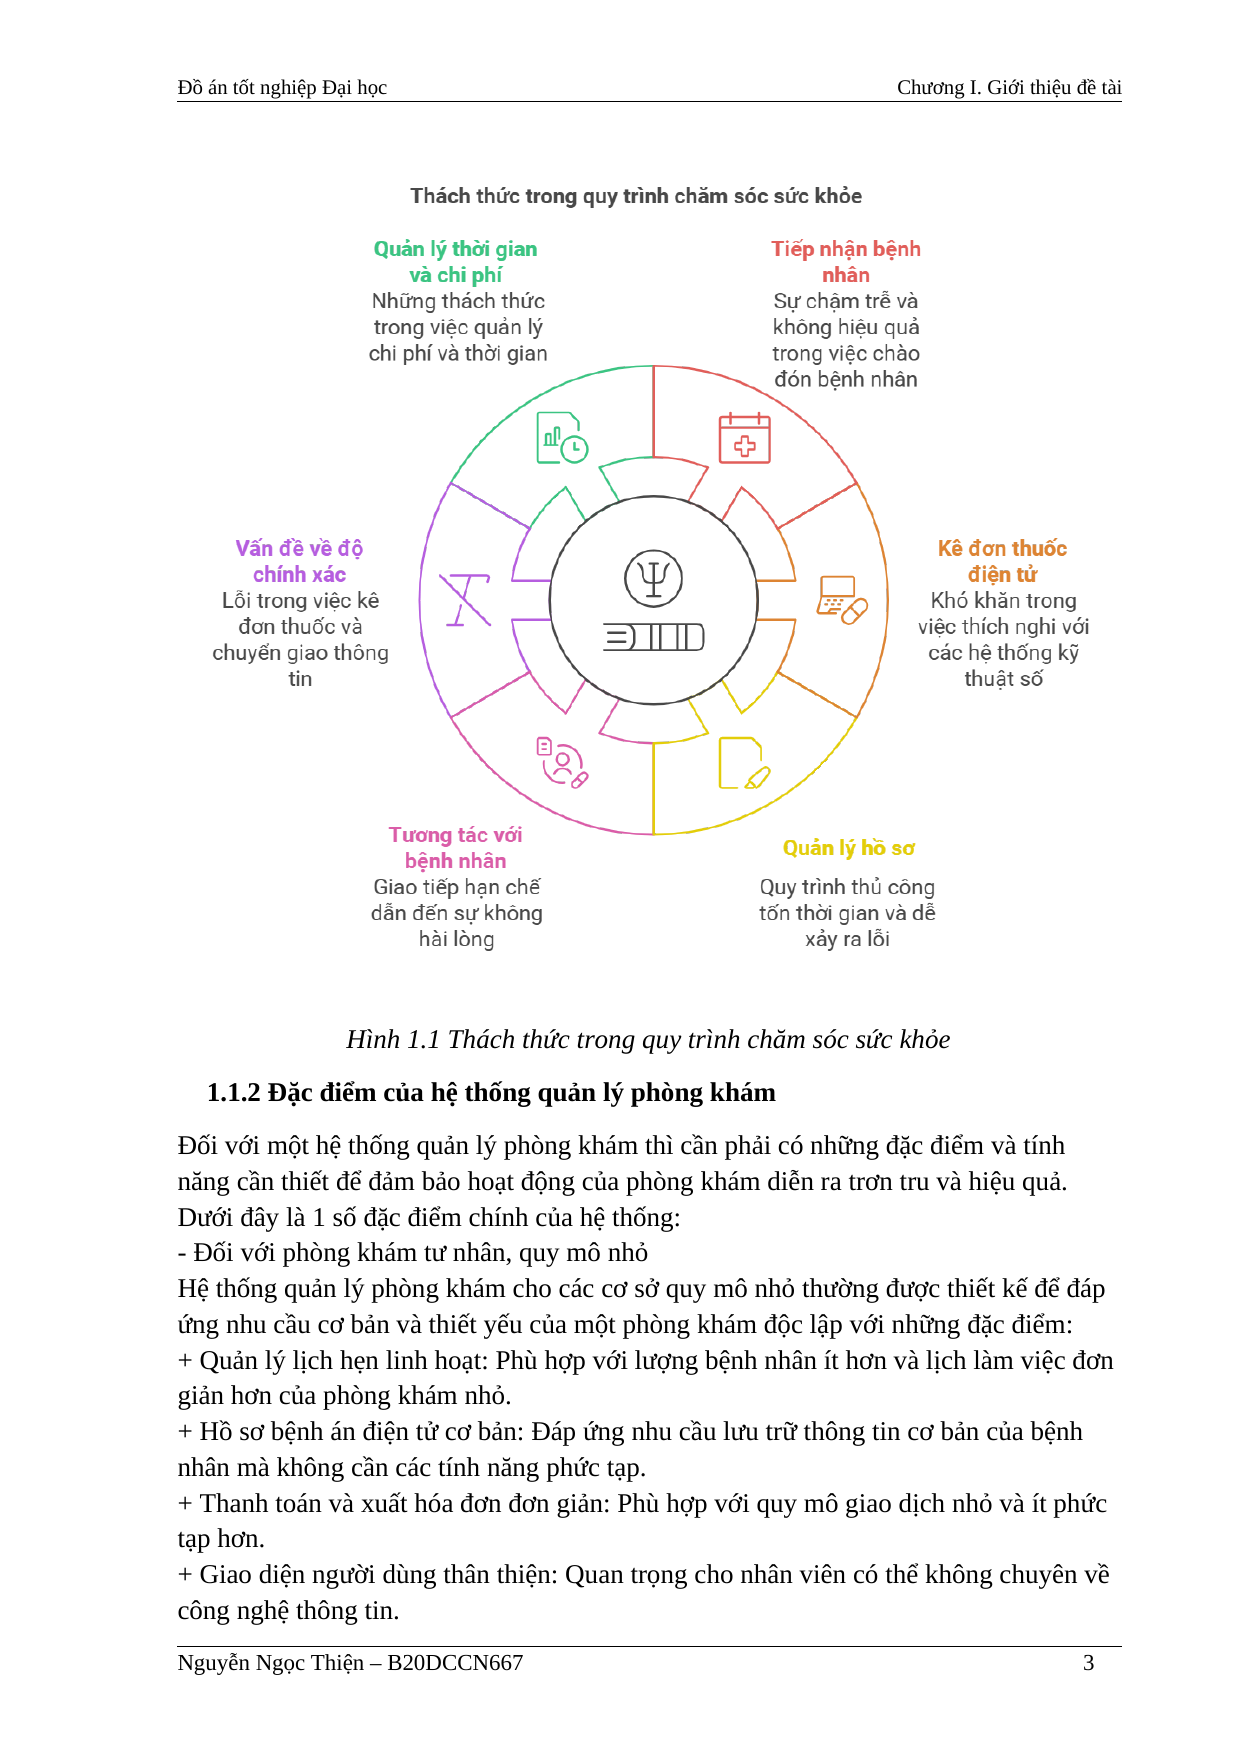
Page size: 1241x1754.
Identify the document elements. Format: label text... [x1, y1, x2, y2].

text + Giao diện người dùng thân thiện: Quan trọng cho nhân viên có thể không chuyên về công nghệ thông tin. [177, 1558, 1122, 1625]
subtitle 1.1.2 Đặc điểm của hệ thống quản lý phòng khám [207, 1076, 1122, 1108]
text + Thanh toán và xuất hóa đơn đơn giản: Phù hợp với quy mô giao dịch nhỏ và ít phức tạp hơn. [177, 1487, 1122, 1553]
text + Quản lý lịch hẹn linh hoạt: Phù hợp với lượng bệnh nhân ít hơn và lịch làm việc đơn giản hơn của phòng khám nhỏ. [177, 1344, 1122, 1411]
text + Hồ sơ bệnh án điện tử cơ bản: Đáp ứng nhu cầu lưu trữ thông tin cơ bản của bệnh nhân mà không cần các tính năng phức tạp. [177, 1415, 1122, 1482]
picture [177, 130, 1123, 1005]
text Đối với một hệ thống quản lý phòng khám thì cần phải có những đặc điểm và tính năng cần thiết để đảm bảo hoạt động của phòng khám diễn ra trơn tru và hiệu quả. Dưới đây là 1 số đặc điểm chính của hệ thống: [177, 1129, 1122, 1232]
text - Đối với phòng khám tư nhân, quy mô nhỏ [177, 1237, 1122, 1268]
subtitle Hình 1.1 Thách thức trong quy trình chăm sóc sức khỏe [177, 1023, 1122, 1055]
text Hệ thống quản lý phòng khám cho các cơ sở quy mô nhỏ thường được thiết kế để đáp ứng nhu cầu cơ bản và thiết yếu của một phòng khám độc lập với những đặc điểm: [177, 1272, 1122, 1339]
